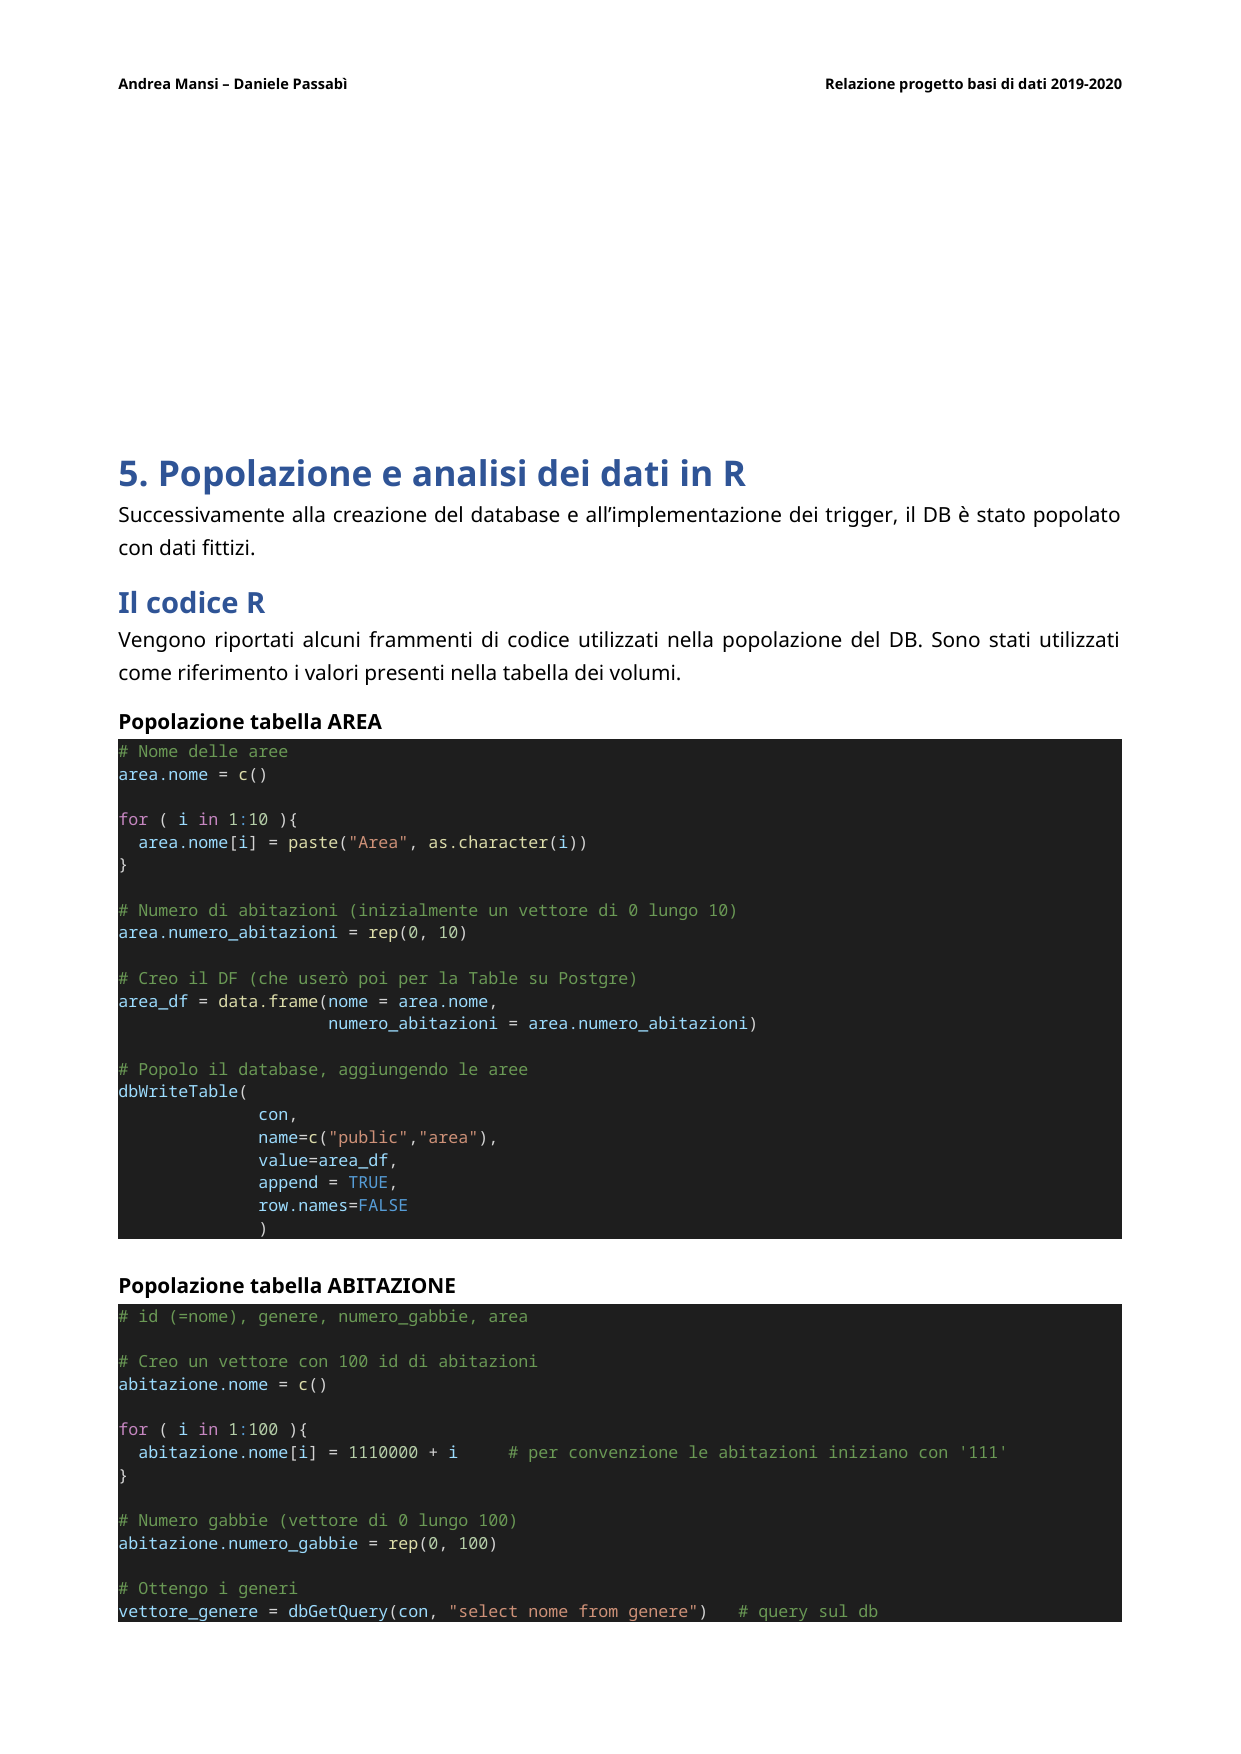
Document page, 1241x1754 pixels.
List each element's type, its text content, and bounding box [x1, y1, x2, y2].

text vettore_genere = dbGetQuery(con, "select nome from genere") # query sul db [118, 1599, 1122, 1622]
text # Creo un vettore con 100 id di abitazioni [118, 1350, 1122, 1372]
text abitazione.numero_gabbie = rep(0, 100) [118, 1531, 1122, 1554]
text area.numero_abitazioni = rep(0, 10) [118, 921, 1122, 944]
text name=c("public","area"), [118, 1126, 1122, 1148]
text append = TRUE, [118, 1171, 1122, 1194]
text numero_abitazioni = area.numero_abitazioni) [118, 1012, 1122, 1035]
text # Numero gabbie (vettore di 0 lungo 100) [118, 1509, 1122, 1531]
text # Ottengo i generi [118, 1577, 1122, 1599]
text for ( i in 1:10 ){ [118, 808, 1122, 830]
text # Popolo il database, aggiungendo le aree [118, 1057, 1122, 1080]
subtitle Il codice R [118, 582, 1122, 622]
text Popolazione tabella ABITAZIONE [118, 1272, 1122, 1300]
text area.nome[i] = paste("Area", as.character(i)) [118, 830, 1122, 853]
text row.names=FALSE [118, 1194, 1122, 1216]
text abitazione.nome = c() [118, 1372, 1122, 1395]
text for ( i in 1:100 ){ [118, 1418, 1122, 1441]
text ) [118, 1216, 1122, 1239]
text # Nome delle aree [118, 739, 1122, 762]
text area.nome = c() [118, 762, 1122, 785]
text value=area_df, [118, 1148, 1122, 1171]
text } [118, 1463, 1122, 1486]
text Successivamente alla creazione del database e all’implementazione dei trigger, il DB è stato popolato con dati fittizi. [118, 500, 1122, 561]
subtitle 5. Popolazione e analisi dei dati in R [118, 448, 1122, 496]
text Vengono riportati alcuni frammenti di codice utilizzati nella popolazione del DB. Sono stati utilizzati come riferimento i valori presenti nella tabella dei volumi. [118, 625, 1122, 686]
text # id (=nome), genere, numero_gabbie, area [118, 1304, 1122, 1327]
text abitazione.nome[i] = 1110000 + i # per convenzione le abitazioni iniziano con '111' [118, 1441, 1122, 1463]
text # Creo il DF (che userò poi per la Table su Postgre) [118, 967, 1122, 989]
text con, [118, 1103, 1122, 1126]
text dbWriteTable( [118, 1080, 1122, 1103]
text } [118, 853, 1122, 876]
text # Numero di abitazioni (inizialmente un vettore di 0 lungo 10) [118, 898, 1122, 921]
text area_df = data.frame(nome = area.nome, [118, 989, 1122, 1012]
text Popolazione tabella AREA [118, 707, 1122, 735]
